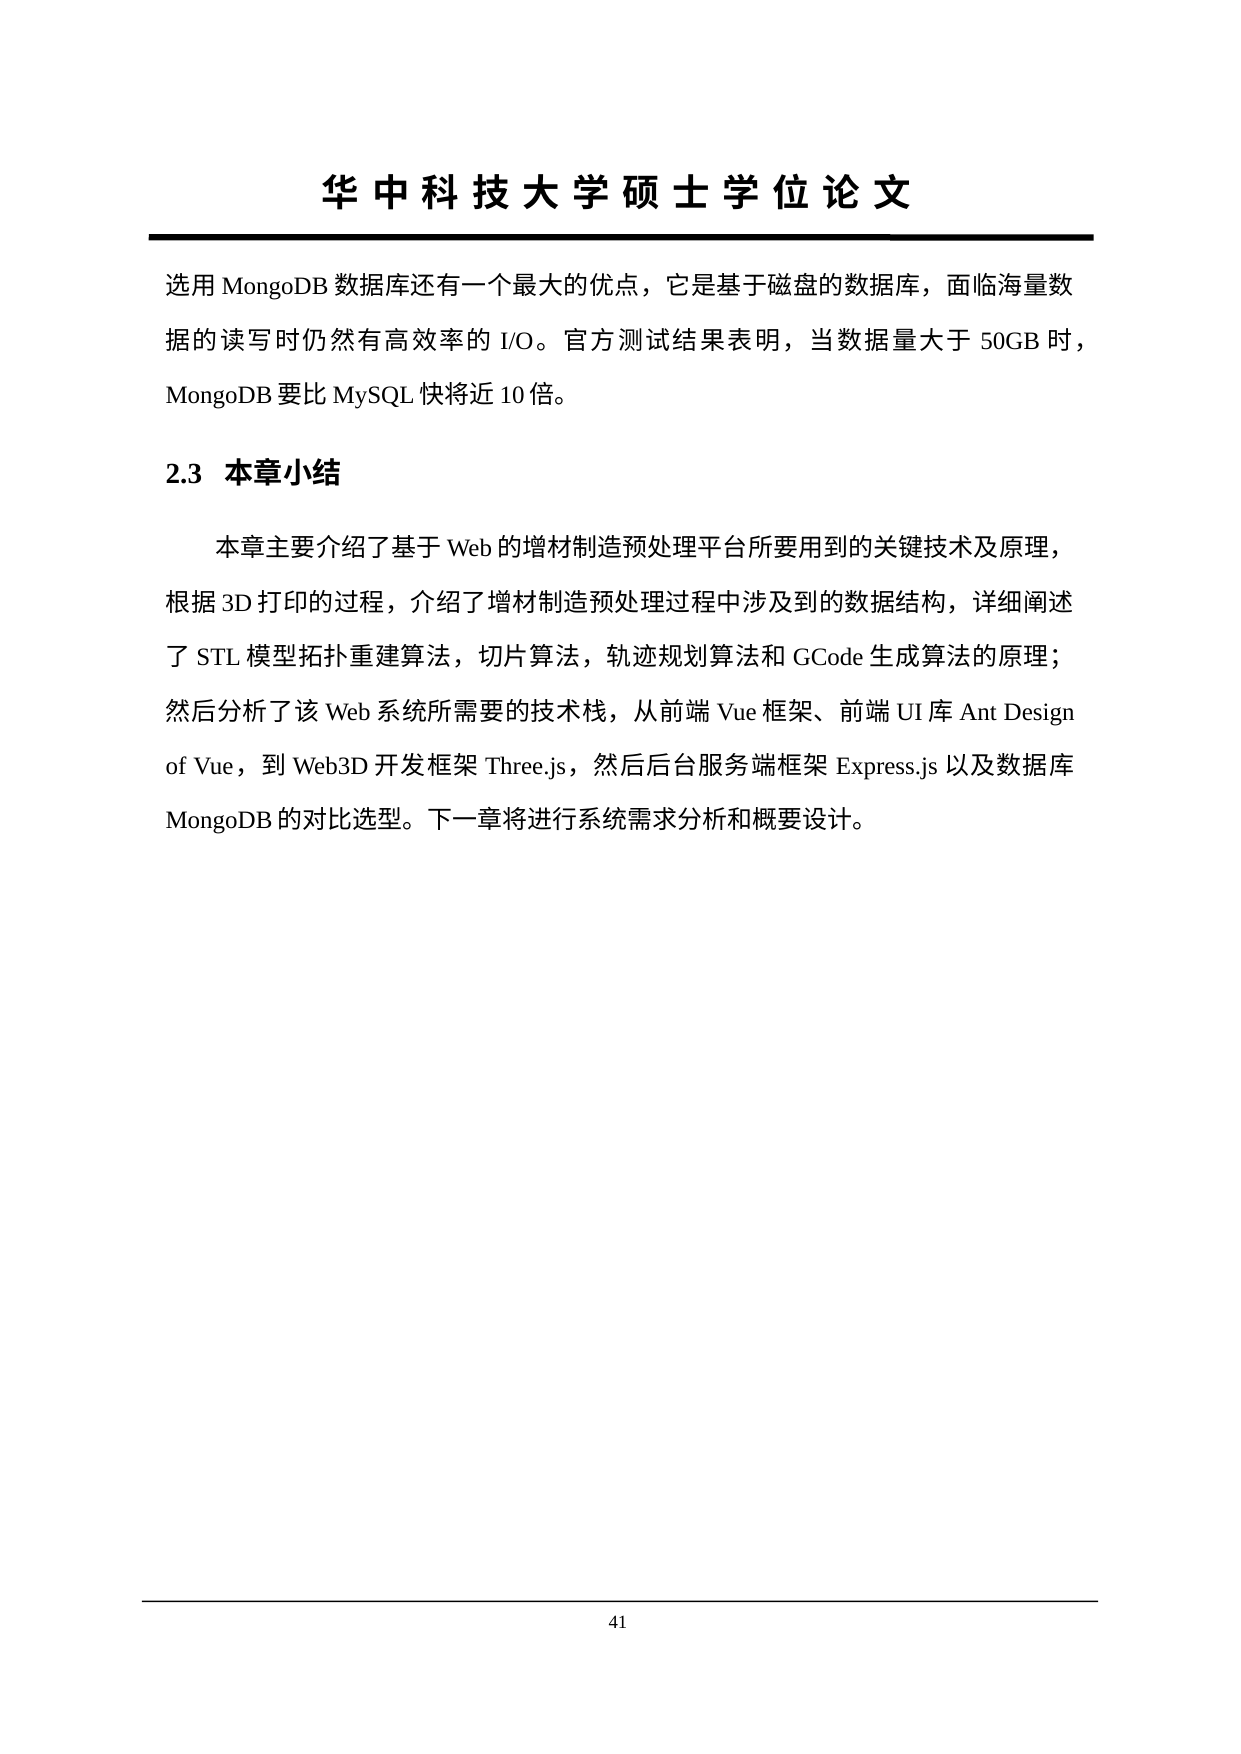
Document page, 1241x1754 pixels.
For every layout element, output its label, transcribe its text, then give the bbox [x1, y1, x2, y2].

text 本章主要介绍了基于Web的增材制造预处理平台所要用到的关键技术及原理，根据3D打印的过程，介绍了增材制造预处理过程中涉及到的数据结构，详细阐述了STL模型拓扑重建算法，切片算法，轨迹规划算法和GCode生成算法的原理；然后分析了该Web系统所需要的技术栈，从前端Vue框架、前端UI库Ant Design of Vue，到Web3D开发框架Three.js，然后后台服务端框架Express.js以及数据库MongoDB的对比选型。下一章将进行系统需求分析和概要设计。 [165, 528, 1075, 836]
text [165, 266, 1075, 411]
subtitle 本章小结 [165, 450, 1075, 492]
